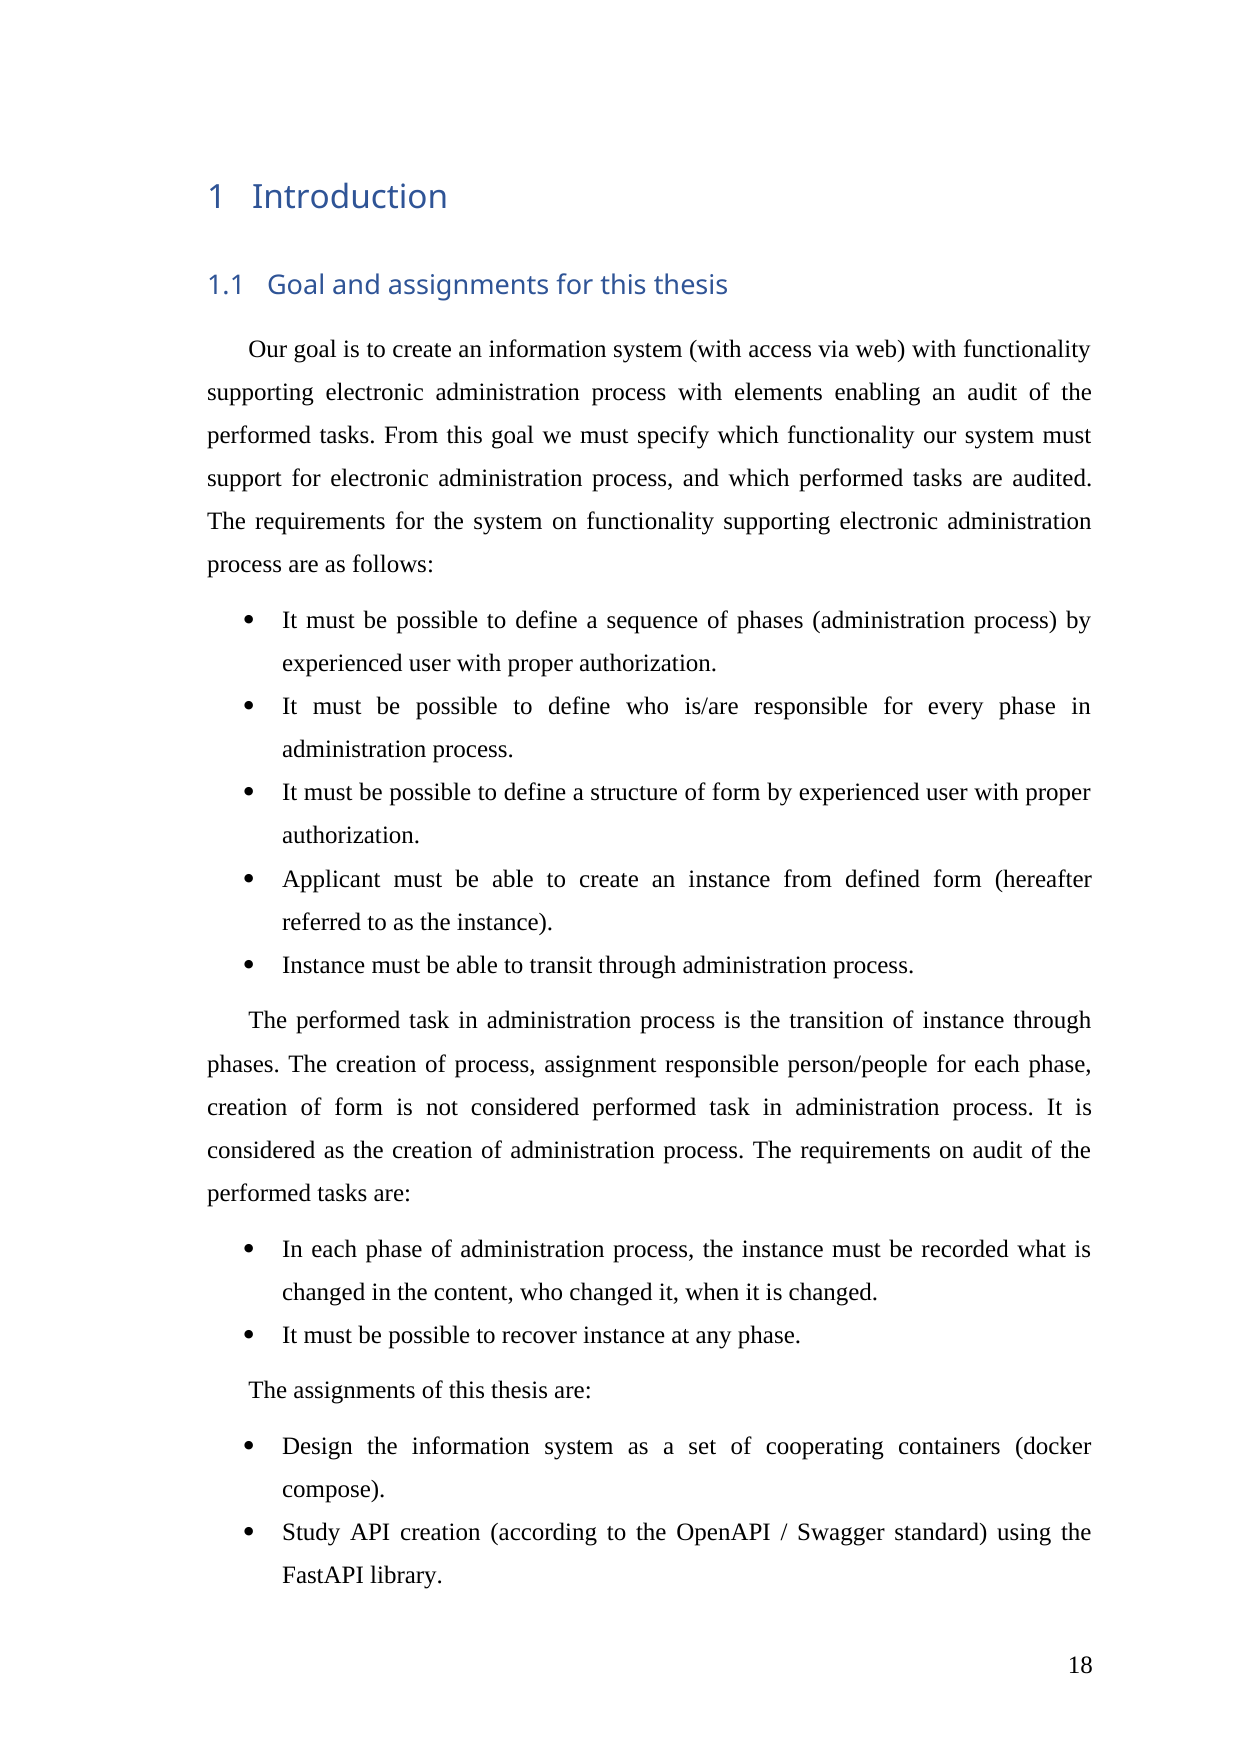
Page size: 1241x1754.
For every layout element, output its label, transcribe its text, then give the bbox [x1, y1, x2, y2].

list Design the information system as a set of cooperating containers (docker compose). [244, 1431, 1092, 1503]
subtitle Goal and assignments for this thesis [207, 266, 1092, 303]
list Applicant must be able to create an instance from defined form (hereafter referred to as the instance). [244, 864, 1092, 936]
list It must be possible to define who is/are responsible for every phase in administration process. [244, 691, 1092, 763]
list Instance must be able to transit through administration process. [244, 950, 1092, 979]
text The assignments of this thesis are: [207, 1376, 1092, 1404]
list It must be possible to define a structure of form by experienced user with proper authorization. [244, 777, 1092, 849]
text The performed task in administration process is the transition of instance through phases. The creation of process, assignment responsible person/people for each phase, creation of form is not considered performed task in administration process. It is considered as the creation of administration process. The requirements on audit of the performed tasks are: [207, 1006, 1092, 1207]
list It must be possible to recover instance at any phase. [244, 1320, 1092, 1349]
list In each phase of administration process, the instance must be recorded what is changed in the content, who changed it, when it is changed. [244, 1234, 1092, 1306]
subtitle Introduction [207, 173, 1092, 218]
list Study API creation (according to the OpenAPI / Swagger standard) using the FastAPI library. [244, 1517, 1092, 1589]
list It must be possible to define a sequence of phases (administration process) by experienced user with proper authorization. [244, 605, 1092, 677]
text Our goal is to create an information system (with access via web) with functionality supporting electronic administration process with elements enabling an audit of the performed tasks. From this goal we must specify which functionality our system must support for electronic administration process, and which performed tasks are audited. The requirements for the system on functionality supporting electronic administration process are as follows: [207, 334, 1092, 578]
